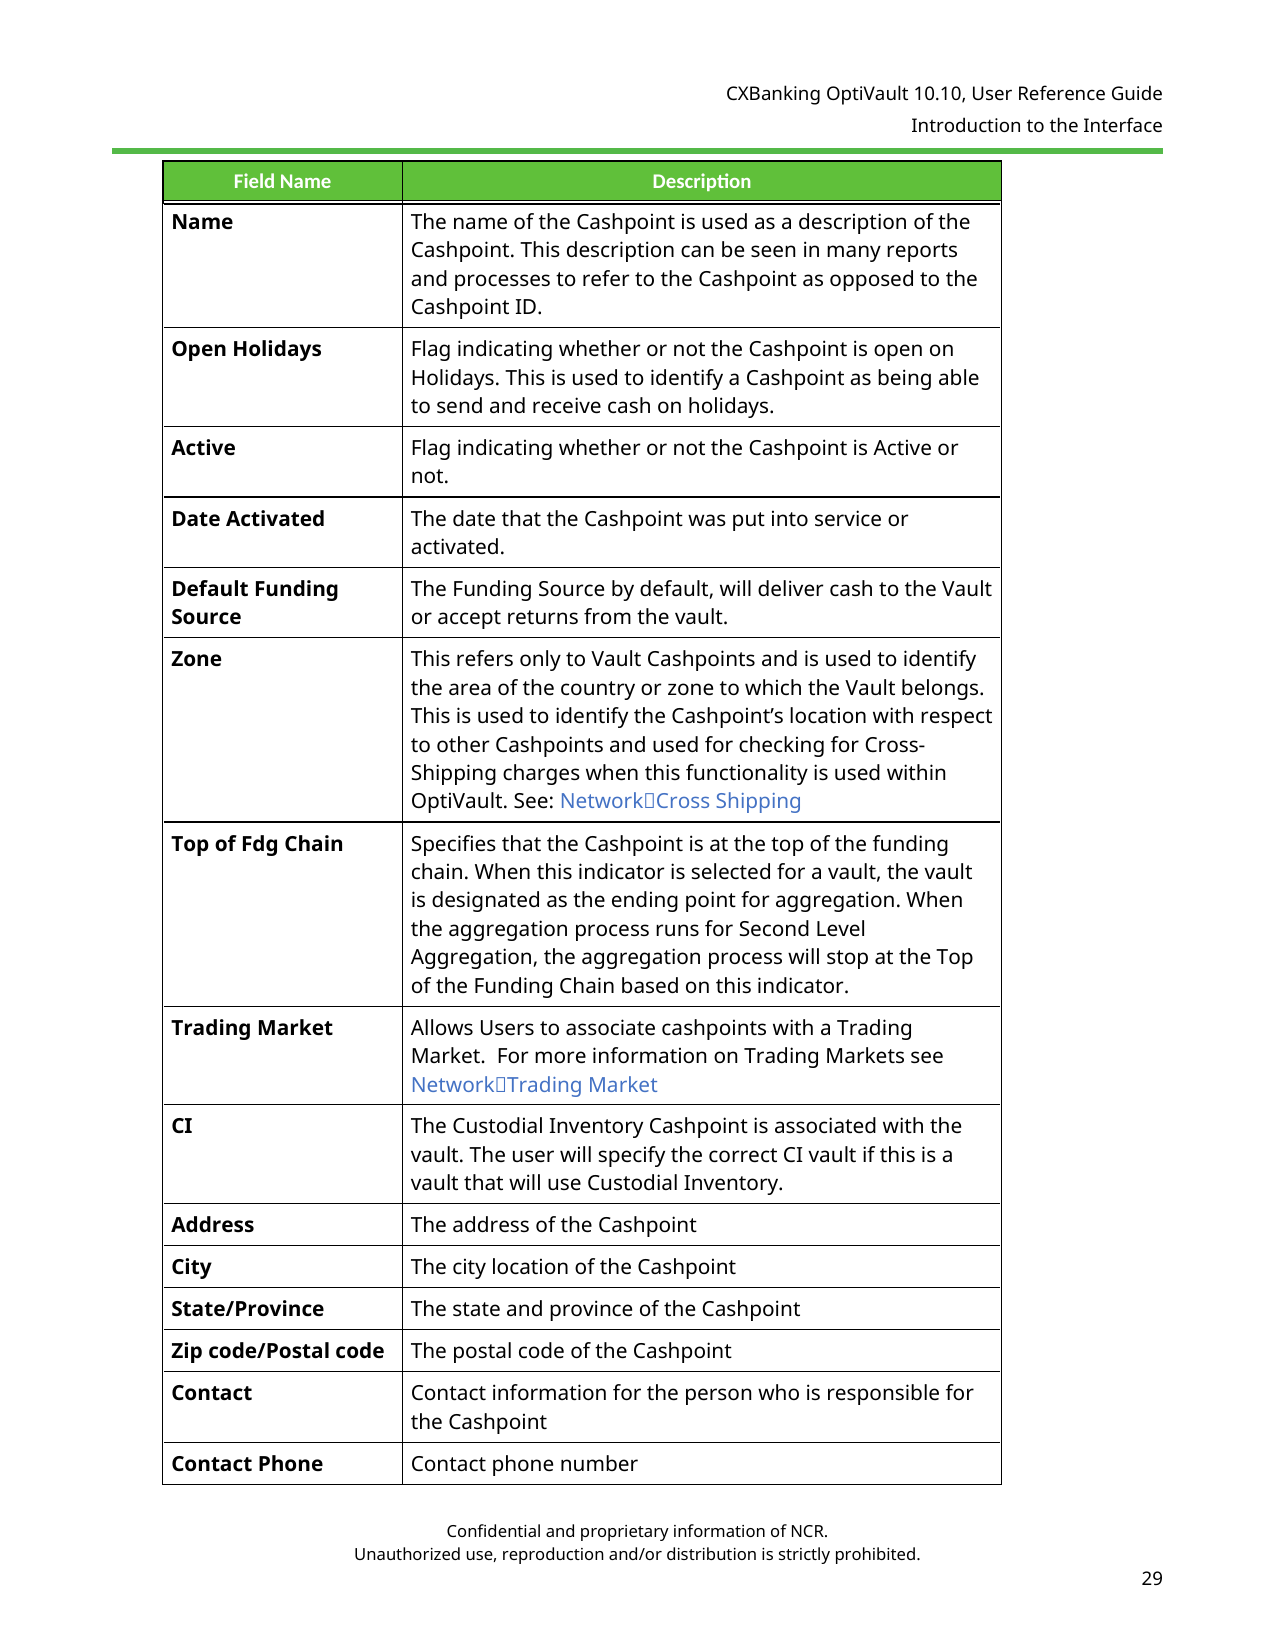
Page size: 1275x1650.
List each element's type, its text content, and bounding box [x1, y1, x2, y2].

table_cell Address [163, 1204, 402, 1245]
table_cell This refers only to Vault Cashpoints and is used to identify the area of the country or zone to which the Vault belongs. This is used to identify the Cashpoint’s location with respect to other Cashpoints and used for checking for Cross-Shipping charges when this functionality is used within OptiVault. See: NetworkCross Shipping [403, 637, 1001, 821]
table_cell The name of the Cashpoint is used as a description of the Cashpoint. This description can be seen in many reports and processes to refer to the Cashpoint as opposed to the Cashpoint ID. [403, 201, 1001, 327]
table_cell Top of Fdg Chain [163, 822, 402, 1006]
table_cell Default Funding Source [163, 568, 402, 637]
table_cell City [163, 1246, 402, 1287]
table_cell The Funding Source by default, will deliver cash to the Vault or accept returns from the vault. [403, 567, 1001, 637]
table_cell Flag indicating whether or not the Cashpoint is open on Holidays. This is used to identify a Cashpoint as being able to send and receive cash on holidays. [403, 327, 1001, 426]
table_cell Active [163, 427, 402, 496]
table_cell Contact Phone [163, 1443, 402, 1483]
table_cell CI [163, 1105, 402, 1203]
table_cell Name [163, 204, 402, 327]
table_header Field Name [164, 162, 402, 200]
table_cell The address of the Cashpoint [403, 1203, 1001, 1245]
table_cell Contact information for the person who is responsible for the Cashpoint [403, 1371, 1001, 1442]
table_cell The postal code of the Cashpoint [403, 1329, 1001, 1371]
table_cell State/Province [163, 1288, 402, 1329]
table_cell Contact [163, 1372, 402, 1442]
table_cell The date that the Cashpoint was put into service or activated. [403, 496, 1001, 567]
table_cell The state and province of the Cashpoint [403, 1287, 1001, 1329]
table_cell Flag indicating whether or not the Cashpoint is Active or not. [403, 426, 1001, 496]
table_cell Zip code/Postal code [163, 1330, 402, 1371]
table_cell Trading Market [163, 1007, 402, 1104]
table_cell Zone [163, 638, 402, 821]
table_cell The city location of the Cashpoint [403, 1245, 1001, 1287]
table_cell Open Holidays [163, 328, 402, 426]
table_cell Date Activated [163, 497, 402, 567]
table_cell Contact phone number [403, 1442, 1001, 1483]
table_cell Allows Users to associate cashpoints with a Trading Market. For more information on Trading Markets see NetworkTrading Market [403, 1006, 1001, 1104]
table_cell The Custodial Inventory Cashpoint is associated with the vault. The user will specify the correct CI vault if this is a vault that will use Custodial Inventory. [403, 1104, 1001, 1203]
table_cell Specifies that the Cashpoint is at the top of the funding chain. When this indicator is selected for a vault, the vault is designated as the ending point for aggregation. When the aggregation process runs for Second Level Aggregation, the aggregation process will stop at the Top of the Funding Chain based on this indicator. [403, 821, 1001, 1006]
table_header Description [403, 162, 1001, 200]
